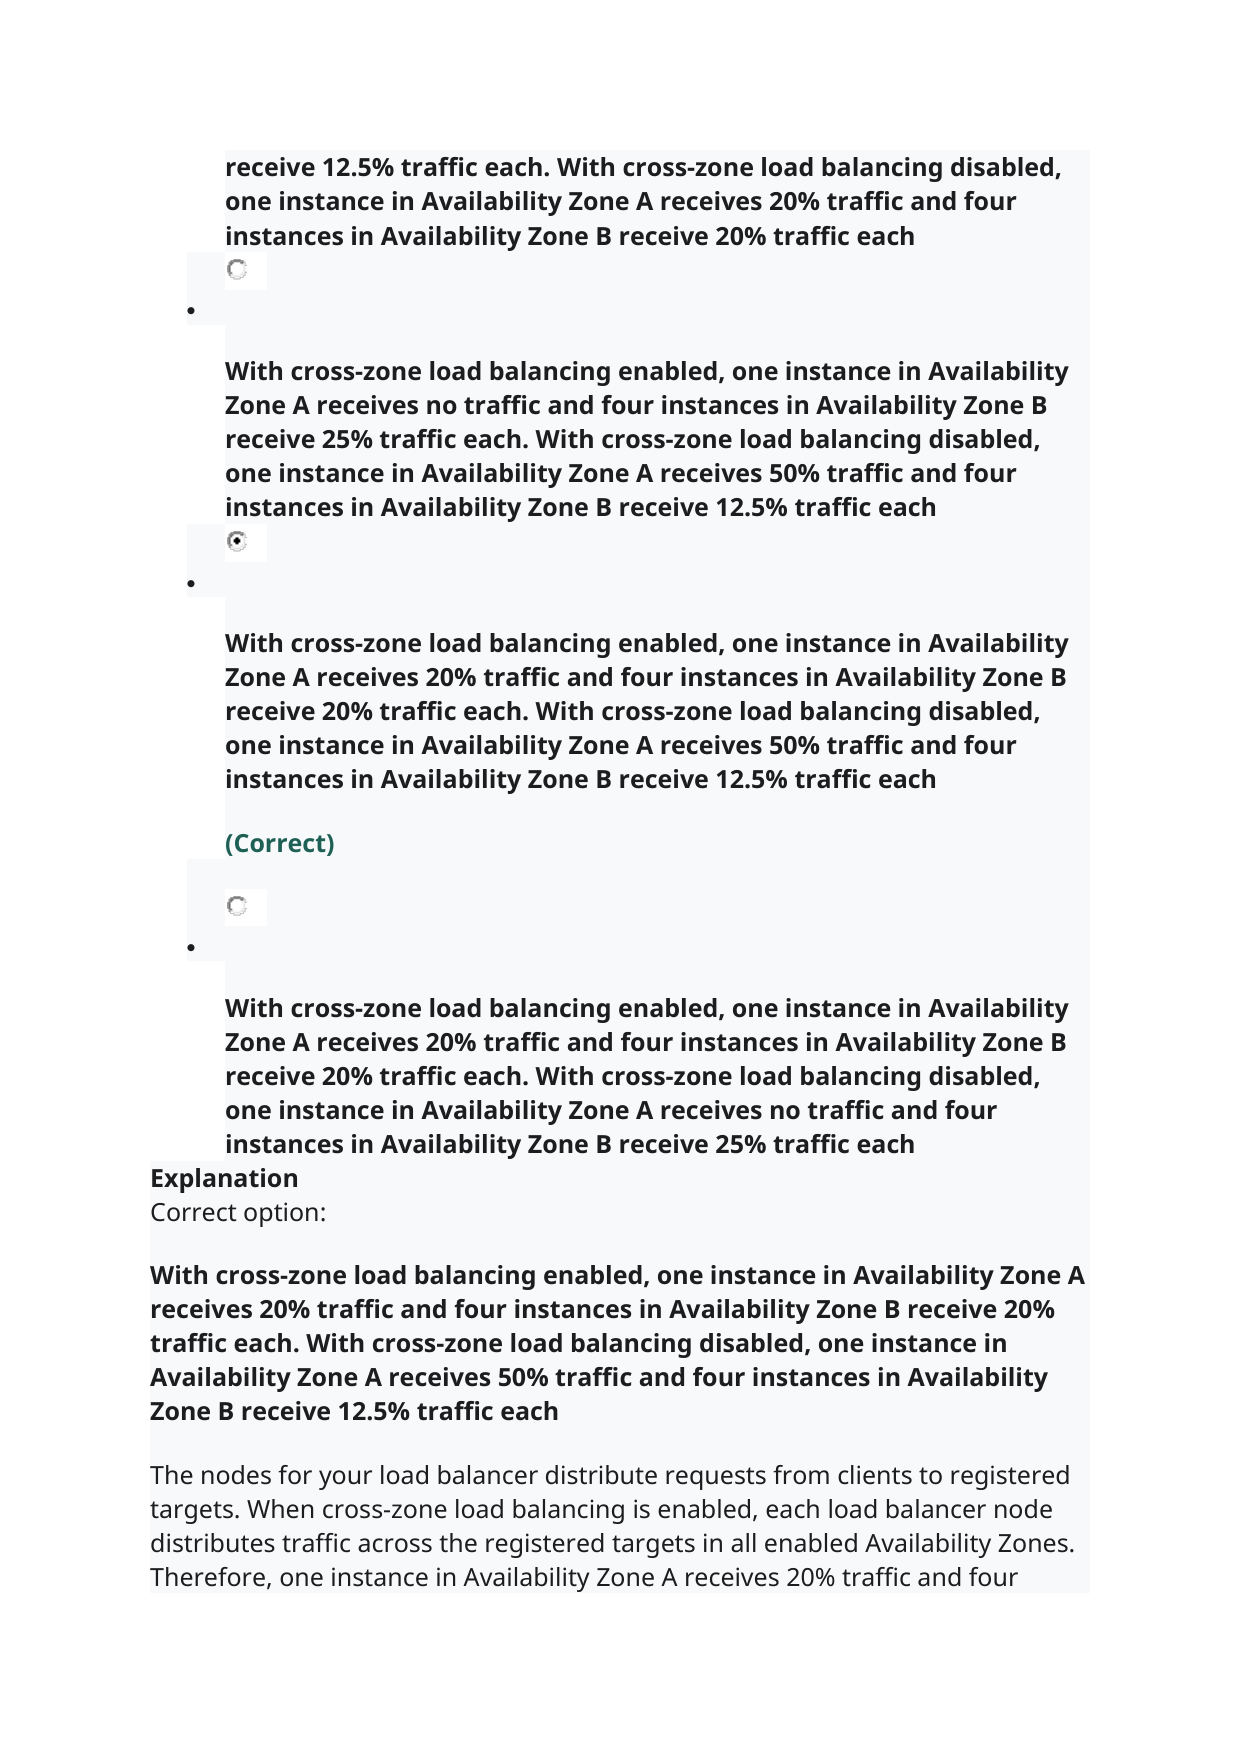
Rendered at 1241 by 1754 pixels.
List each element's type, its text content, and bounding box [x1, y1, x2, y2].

text With cross-zone load balancing enabled, one instance in Availability Zone A receives no traffic and four instances in Availability Zone B receive 25% traffic each. With cross-zone load balancing disabled, one instance in Availability Zone A receives 50% traffic and four instances in Availability Zone B receive 12.5% traffic each [225, 354, 1090, 524]
text With cross-zone load balancing enabled, one instance in Availability Zone A receives 20% traffic and four instances in Availability Zone B receive 20% traffic each. With cross-zone load balancing disabled, one instance in Availability Zone A receives no traffic and four instances in Availability Zone B receive 25% traffic each [225, 990, 1090, 1161]
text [150, 1457, 1090, 1593]
text Correct option: [150, 1194, 1090, 1229]
text (Correct) [225, 825, 1090, 859]
text With cross-zone load balancing enabled, one instance in Availability Zone A receives 20% traffic and four instances in Availability Zone B receive 20% traffic each. With cross-zone load balancing disabled, one instance in Availability Zone A receives 50% traffic and four instances in Availability Zone B receive 12.5% traffic each [225, 626, 1090, 796]
text With cross-zone load balancing enabled, one instance in Availability Zone A receives 20% traffic and four instances in Availability Zone B receive 20% traffic each. With cross-zone load balancing disabled, one instance in Availability Zone A receives 50% traffic and four instances in Availability Zone B receive 12.5% traffic each [150, 1258, 1090, 1428]
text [225, 150, 1090, 252]
text Explanation [150, 1161, 1090, 1194]
